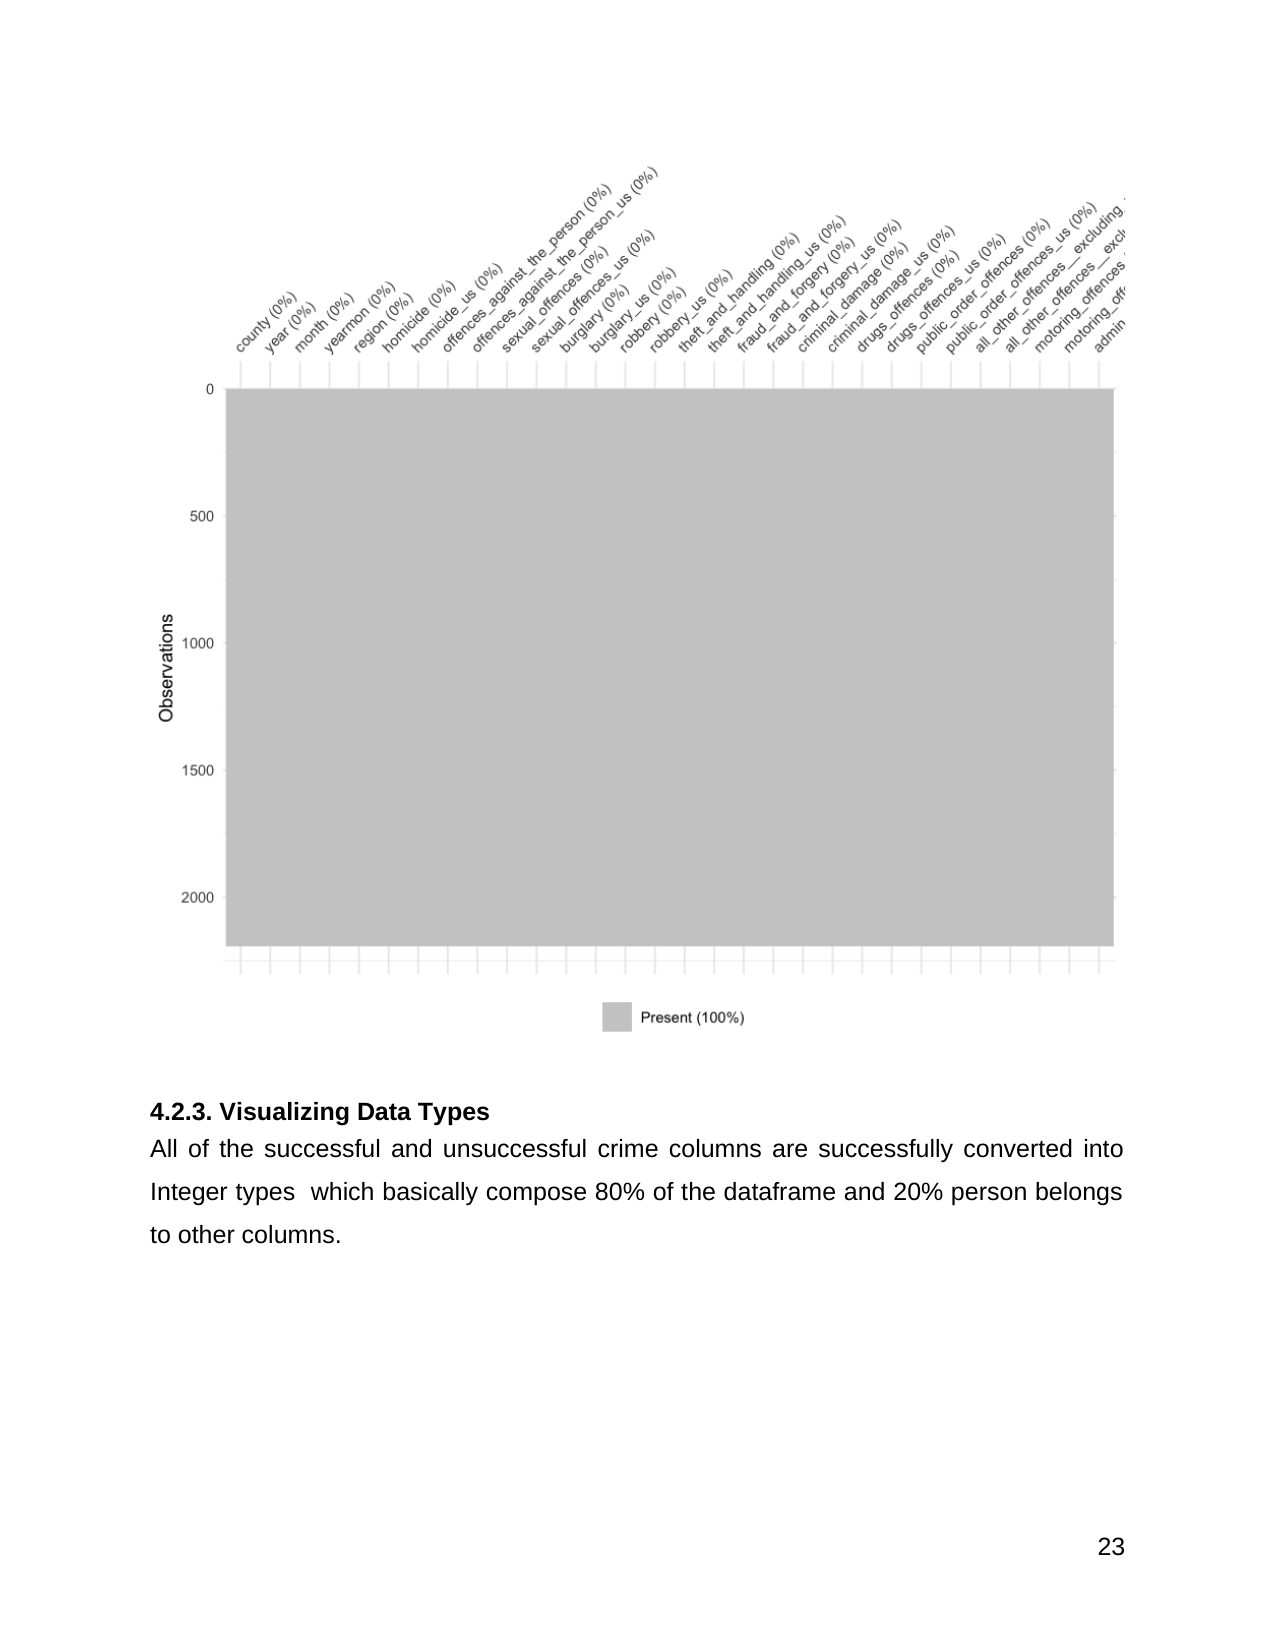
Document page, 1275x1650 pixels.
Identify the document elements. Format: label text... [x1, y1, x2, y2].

picture [150, 150, 1125, 1050]
subtitle 4.2.3. Visualizing Data Types [150, 1097, 1125, 1126]
text All of the successful and unsuccessful crime columns are successfully converted into Integer types which basically compose 80% of the dataframe and 20% person belongs to other columns. [150, 1134, 1125, 1249]
